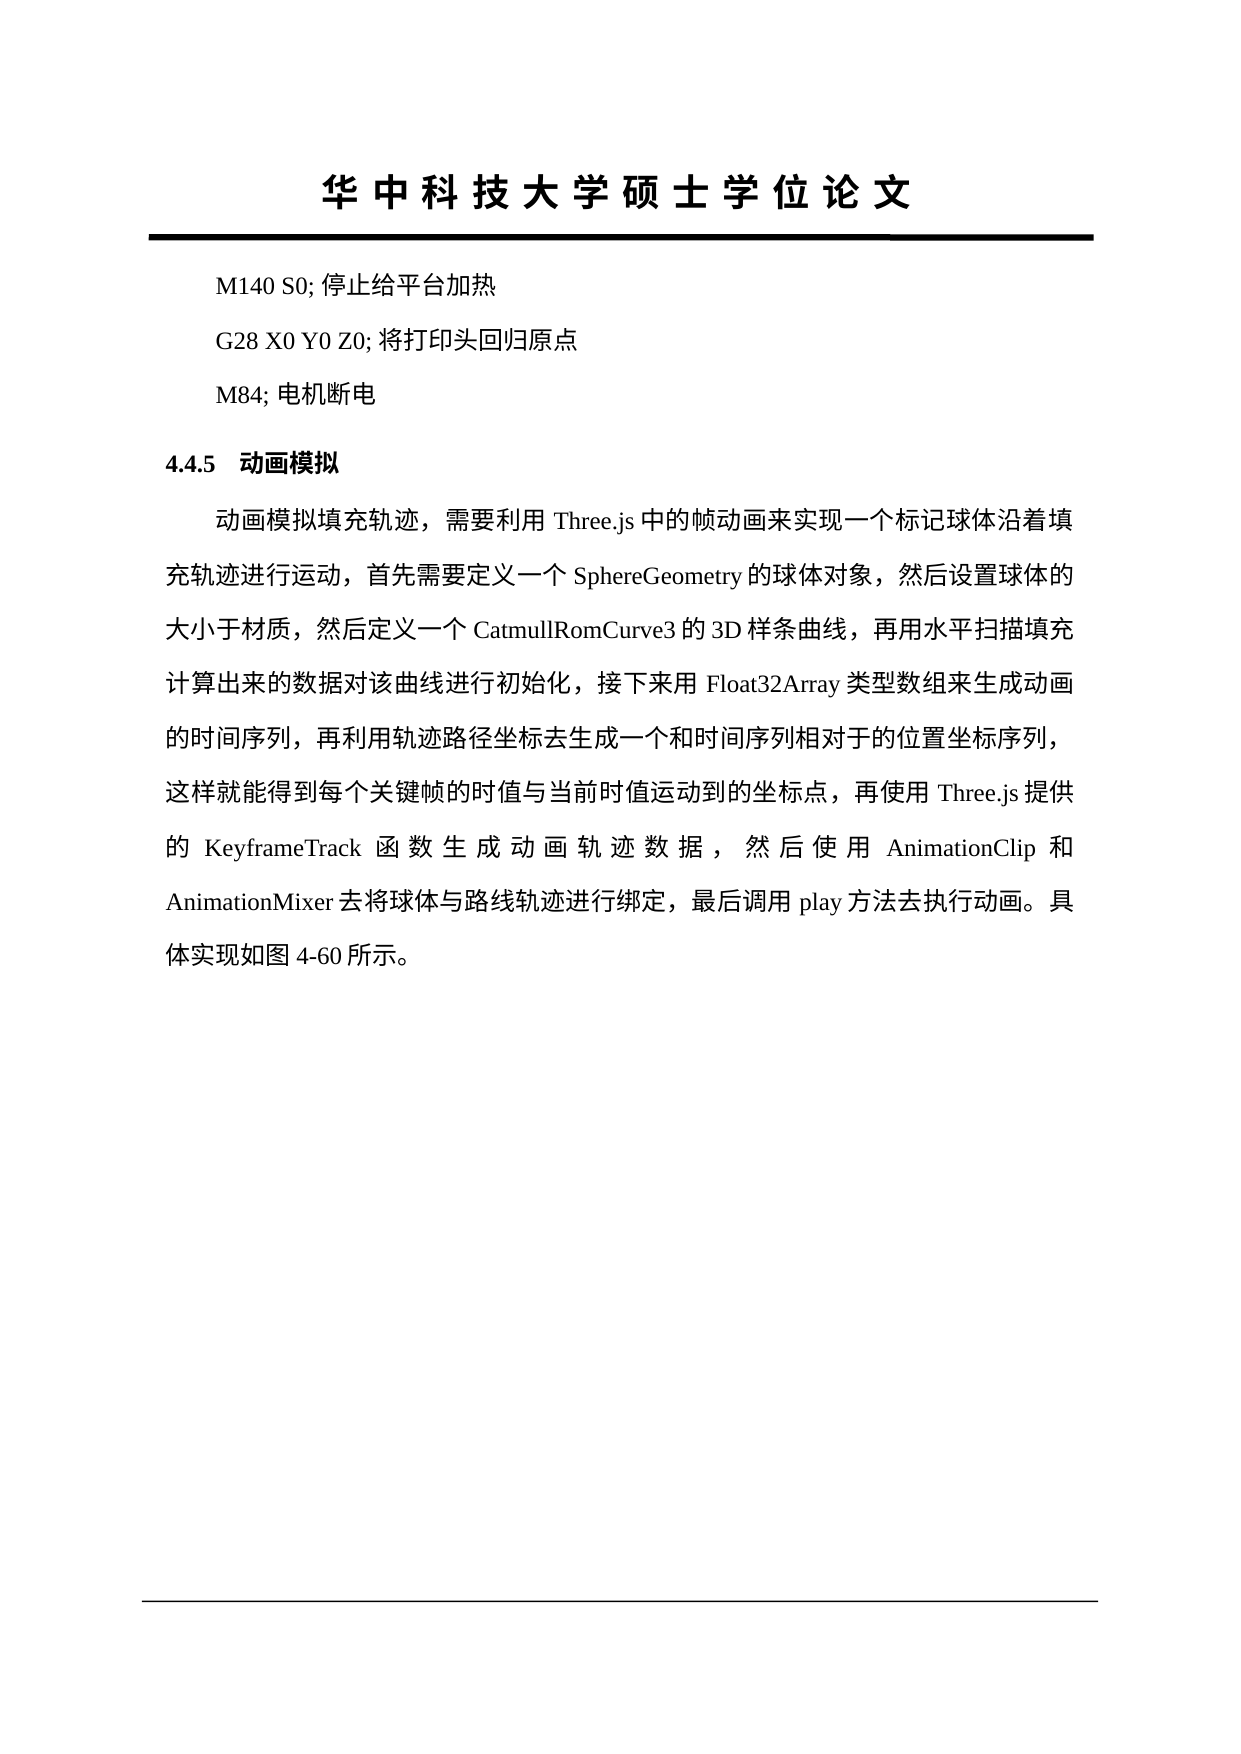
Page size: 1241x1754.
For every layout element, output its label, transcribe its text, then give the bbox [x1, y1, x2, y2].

text M84; 电机断电 [215, 374, 1075, 411]
text G28 X0 Y0 Z0; 将打印头回归原点 [215, 320, 1075, 356]
subtitle 动画模拟 [165, 443, 1075, 480]
text M140 S0; 停止给平台加热 [215, 266, 1075, 302]
